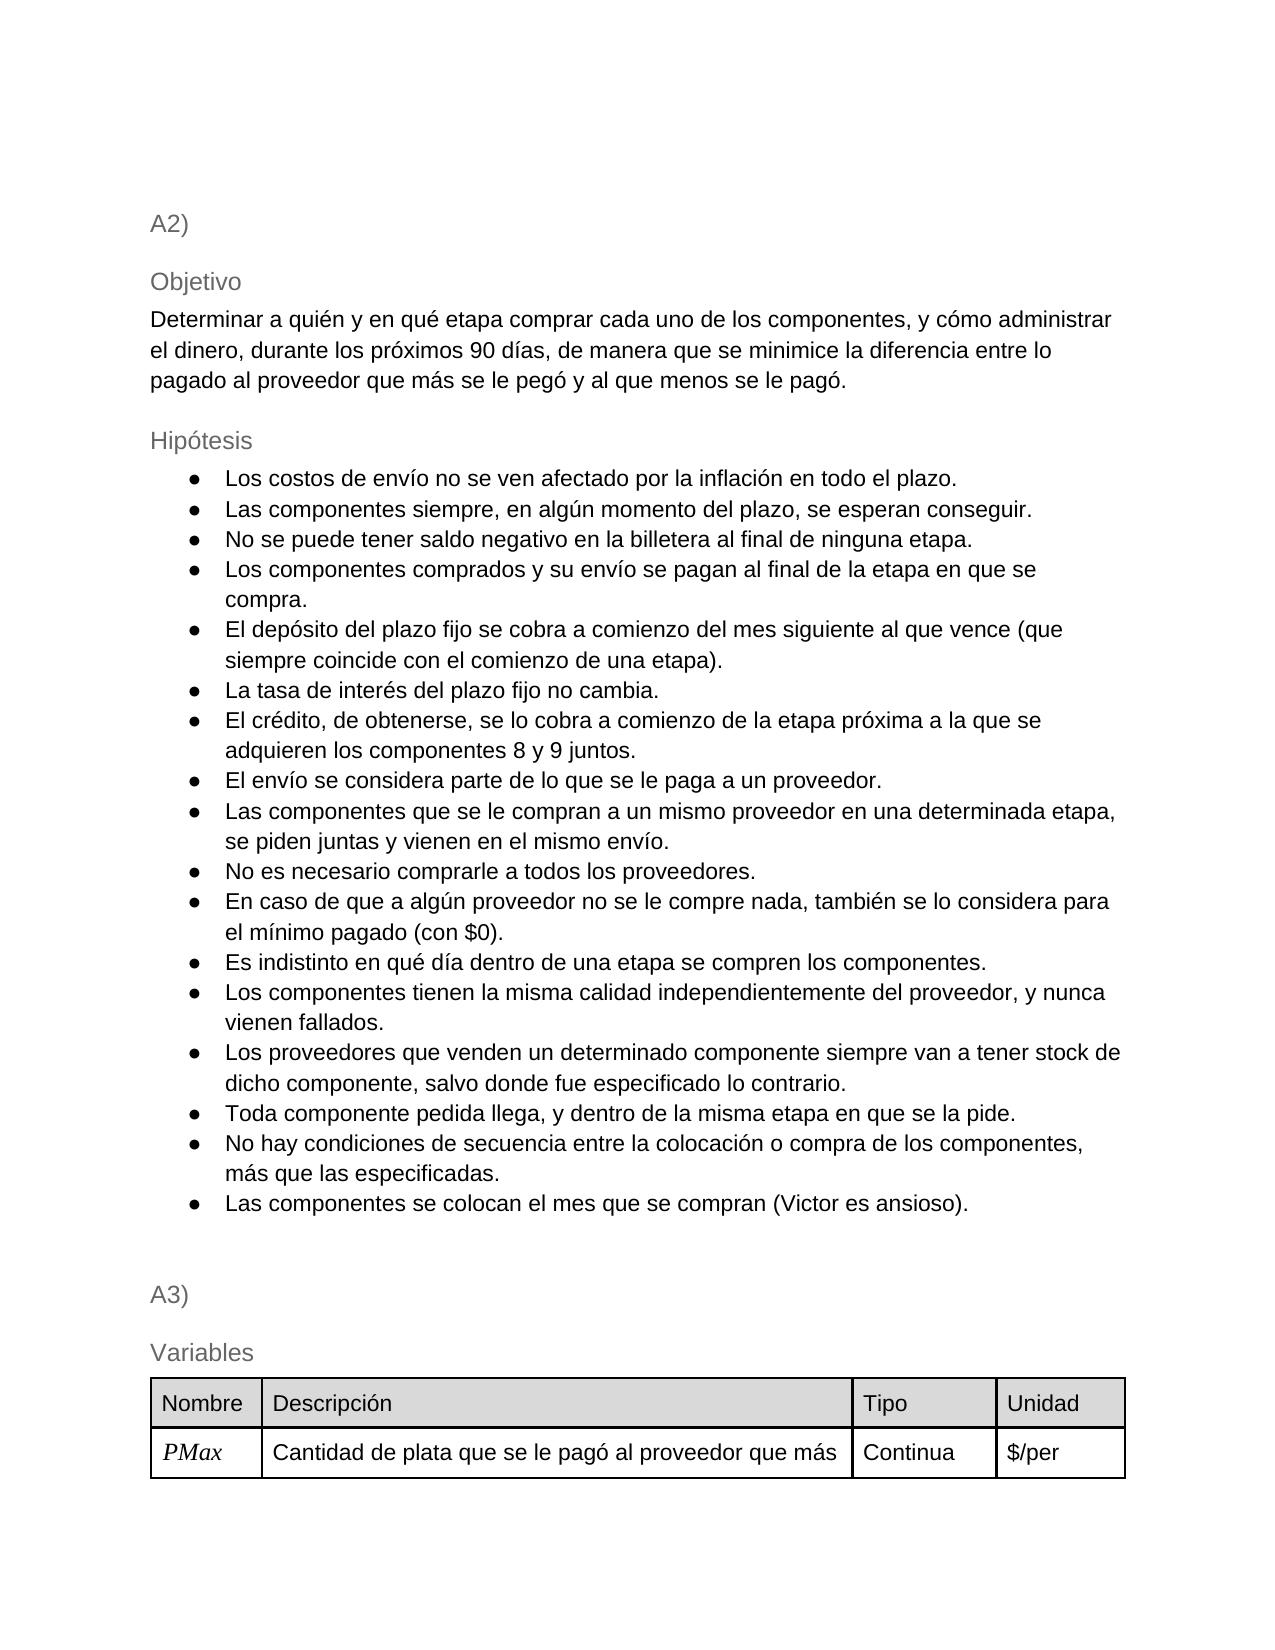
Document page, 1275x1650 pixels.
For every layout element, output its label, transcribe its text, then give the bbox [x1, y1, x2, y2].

list Los costos de envío no se ven afectado por la inflación en todo el plazo. [187, 465, 1125, 492]
list Los componentes tienen la misma calidad independientemente del proveedor, y nunca vienen fallados. [187, 979, 1125, 1036]
table_cell [152, 1429, 261, 1477]
list El crédito, de obtenerse, se lo cobra a comienzo de la etapa próxima a la que se adquieren los componentes 8 y 9 juntos. [187, 707, 1125, 764]
list El envío se considera parte de lo que se le paga a un proveedor. [187, 767, 1125, 794]
text Determinar a quién y en qué etapa comprar cada uno de los componentes, y cómo administrar el dinero, durante los próximos 90 días, de manera que se minimice la diferencia entre lo pagado al proveedor que más se le pegó y al que menos se le pagó. [150, 306, 1125, 393]
list Las componentes se colocan el mes que se compran (Victor es ansioso). [187, 1190, 1125, 1217]
list No es necesario comprarle a todos los proveedores. [187, 858, 1125, 884]
list El depósito del plazo fijo se cobra a comienzo del mes siguiente al que vence (que siempre coincide con el comienzo de una etapa). [187, 616, 1125, 673]
list No hay condiciones de secuencia entre la colocación o compra de los componentes, más que las especificadas. [187, 1130, 1125, 1187]
list Las componentes que se le compran a un mismo proveedor en una determinada etapa, se piden juntas y vienen en el mismo envío. [187, 798, 1125, 854]
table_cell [263, 1429, 851, 1477]
table_header Unidad [998, 1379, 1124, 1426]
list Las componentes siempre, en algún momento del plazo, se esperan conseguir. [187, 496, 1125, 522]
list Los componentes comprados y su envío se pagan al final de la etapa en que se compra. [187, 556, 1125, 613]
table_header Nombre [152, 1379, 261, 1426]
text Objetivo [150, 267, 1125, 296]
table_cell $/per [998, 1429, 1124, 1477]
text Variables [150, 1338, 1125, 1367]
list Los proveedores que venden un determinado componente siempre van a tener stock de dicho componente, salvo donde fue especificado lo contrario. [187, 1039, 1125, 1096]
list En caso de que a algún proveedor no se le compre nada, también se lo considera para el mínimo pagado (con $0). [187, 888, 1125, 945]
text A3) [150, 1280, 1125, 1309]
table_cell Continua [854, 1429, 995, 1477]
text A2) [150, 209, 1125, 238]
list Toda componente pedida llega, y dentro de la misma etapa en que se la pide. [187, 1100, 1125, 1126]
table_header Descripción [263, 1379, 851, 1426]
table_header Tipo [854, 1379, 995, 1426]
list La tasa de interés del plazo fijo no cambia. [187, 677, 1125, 703]
list No se puede tener saldo negativo en la billetera al final de ninguna etapa. [187, 526, 1125, 552]
text Hipótesis [150, 426, 1125, 455]
list Es indistinto en qué día dentro de una etapa se compren los componentes. [187, 949, 1125, 975]
